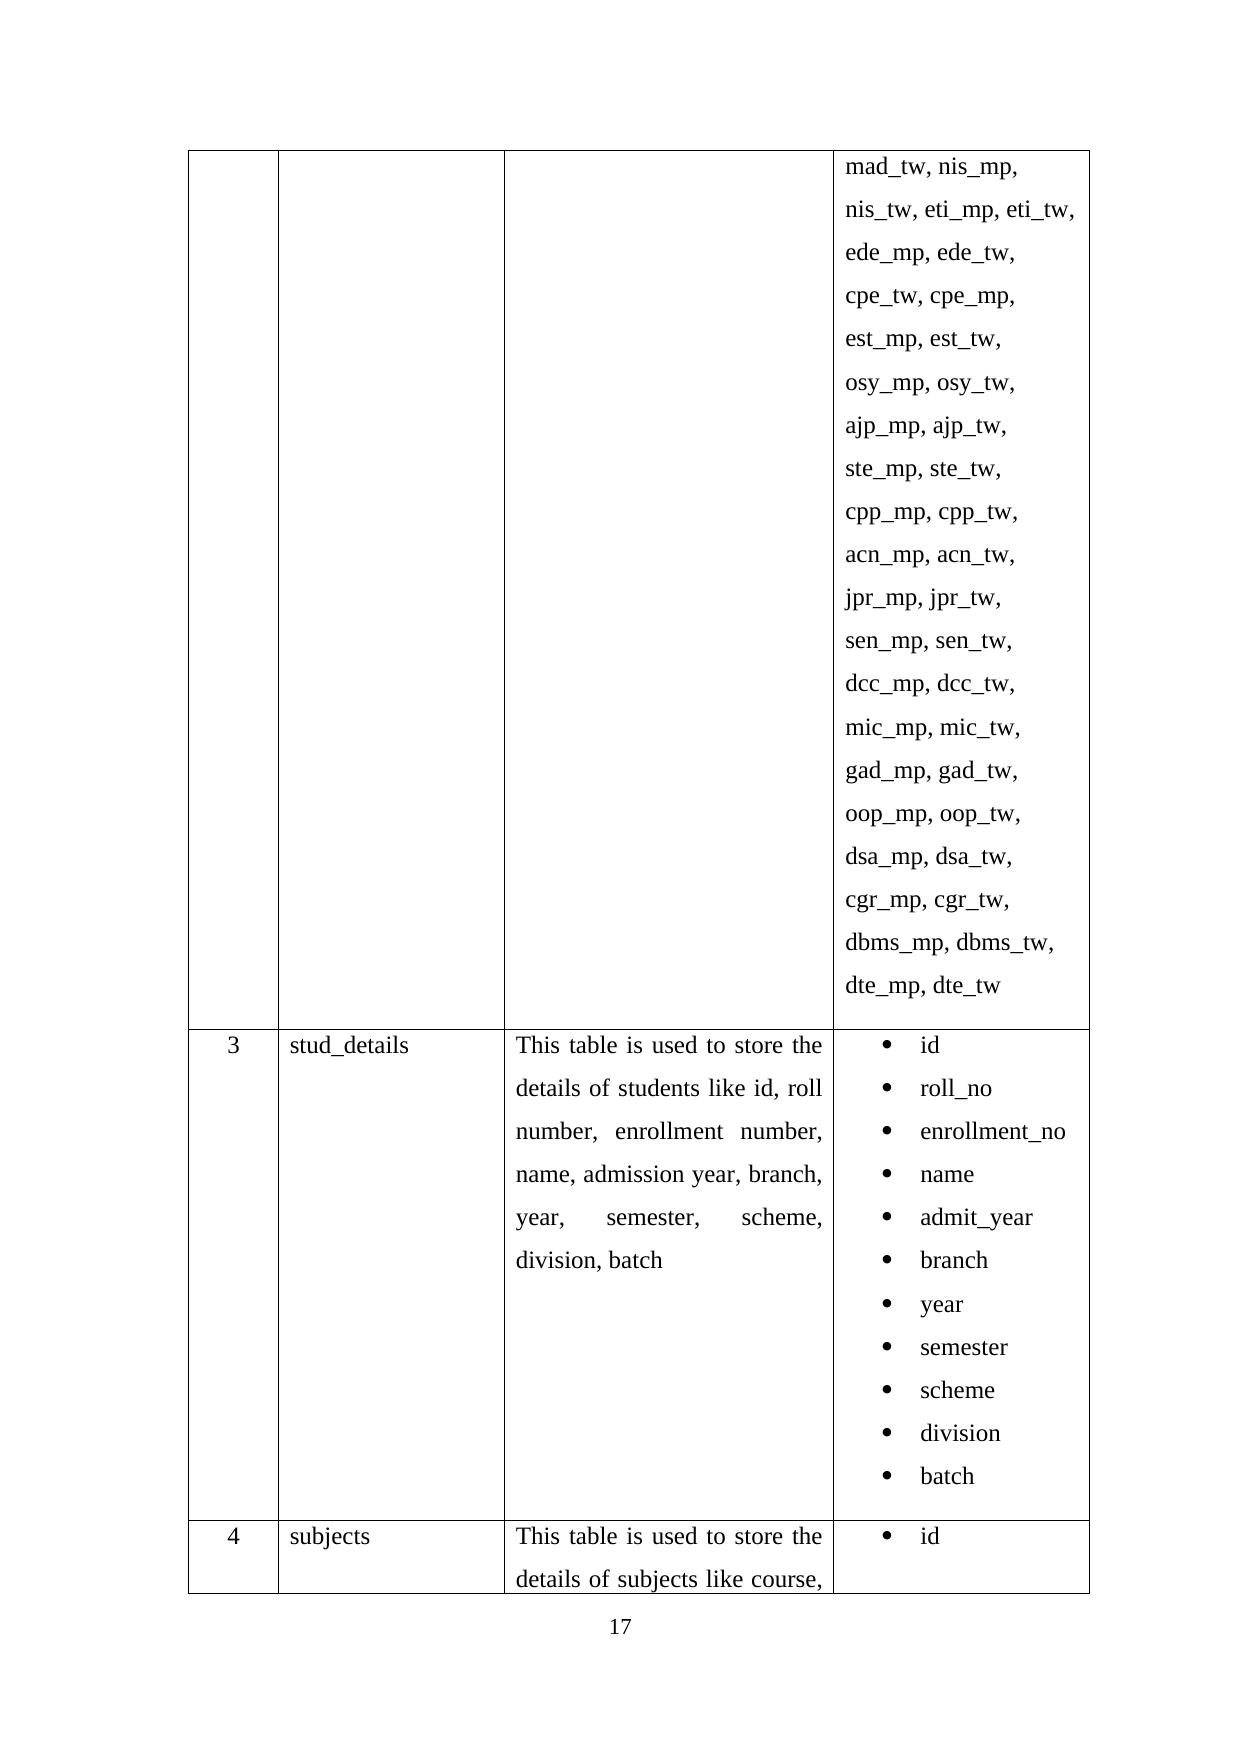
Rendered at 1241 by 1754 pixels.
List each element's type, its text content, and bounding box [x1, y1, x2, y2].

table_cell 4 [189, 1521, 278, 1593]
table_cell subjects [279, 1521, 504, 1593]
table_cell id roll_no enrollment_no name admit_year branch year semester scheme division batch [834, 1030, 1089, 1520]
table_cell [834, 1521, 1089, 1593]
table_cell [505, 1521, 833, 1593]
table_cell 2 [189, 151, 278, 1029]
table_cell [834, 151, 1089, 1029]
table_cell sr [279, 151, 504, 1029]
table_cell 3 [189, 1030, 278, 1520]
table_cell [505, 151, 833, 1029]
table_cell stud_details [279, 1030, 504, 1520]
table_cell This table is used to store the details of students like id, roll number, enrollment number, name, admission year, branch, year, semester, scheme, division, batch [505, 1030, 833, 1520]
